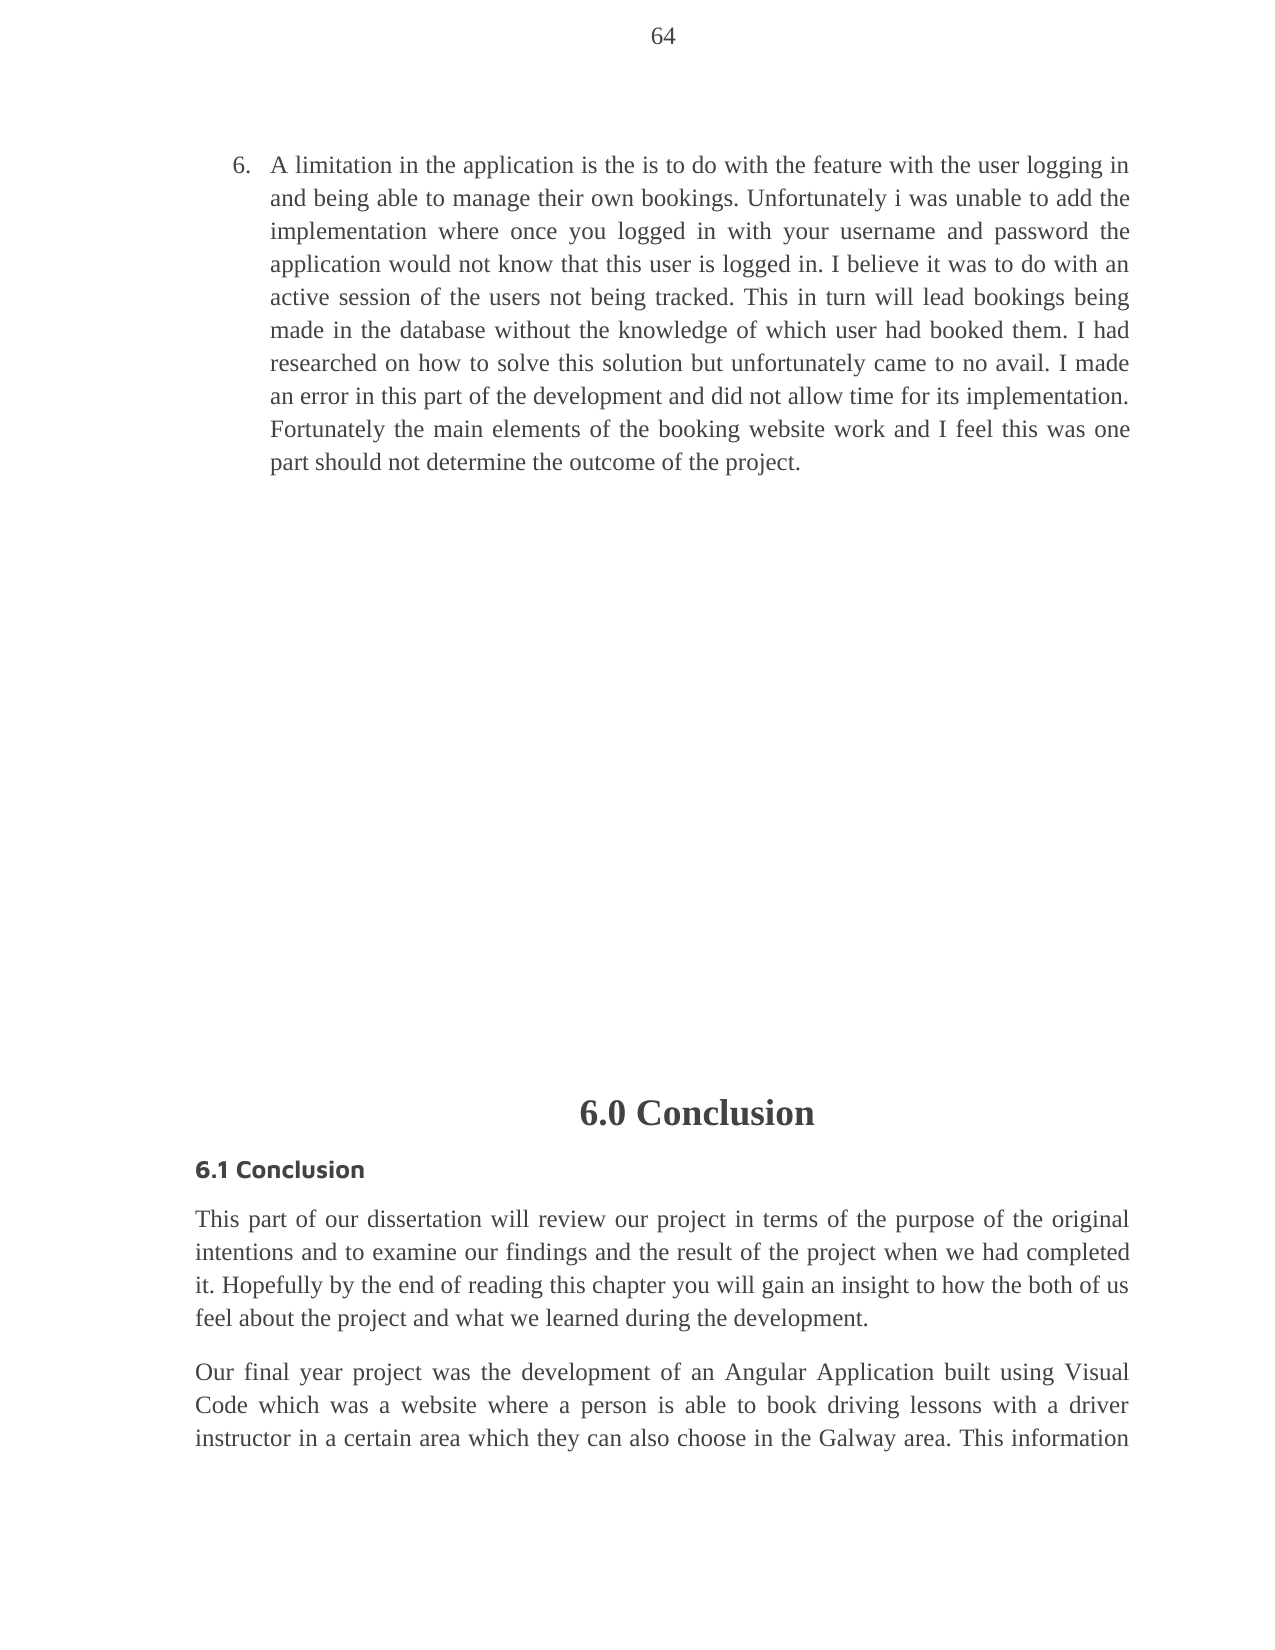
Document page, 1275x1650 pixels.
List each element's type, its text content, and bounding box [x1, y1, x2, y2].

subtitle 6.0 Conclusion [495, 1090, 1084, 1133]
text This part of our dissertation will review our project in terms of the purpose of the original intentions and to examine our findings and the result of the project when we had completed it. Hopefully by the end of reading this chapter you will gain an insight to how the both of us feel about the project and what we learned during the development. [195, 1204, 1131, 1332]
list A limitation in the application is the is to do with the feature with the user logging in and being able to manage their own bookings. Unfortunately i was unable to add the implementation where once you logged in with your username and password the application would not know that this user is logged in. I believe it was to do with an active session of the users not being tracked. This in turn will lead bookings being made in the database without the knowledge of which user had booked them. I had researched on how to solve this solution but unfortunately came to no avail. I made an error in this part of the development and did not allow time for its implementation. Fortunately the main elements of the booking website work and I feel this was one part should not determine the outcome of the project. [232, 150, 1131, 476]
subtitle 6.1 Conclusion [195, 1154, 1131, 1183]
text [195, 1357, 1131, 1452]
